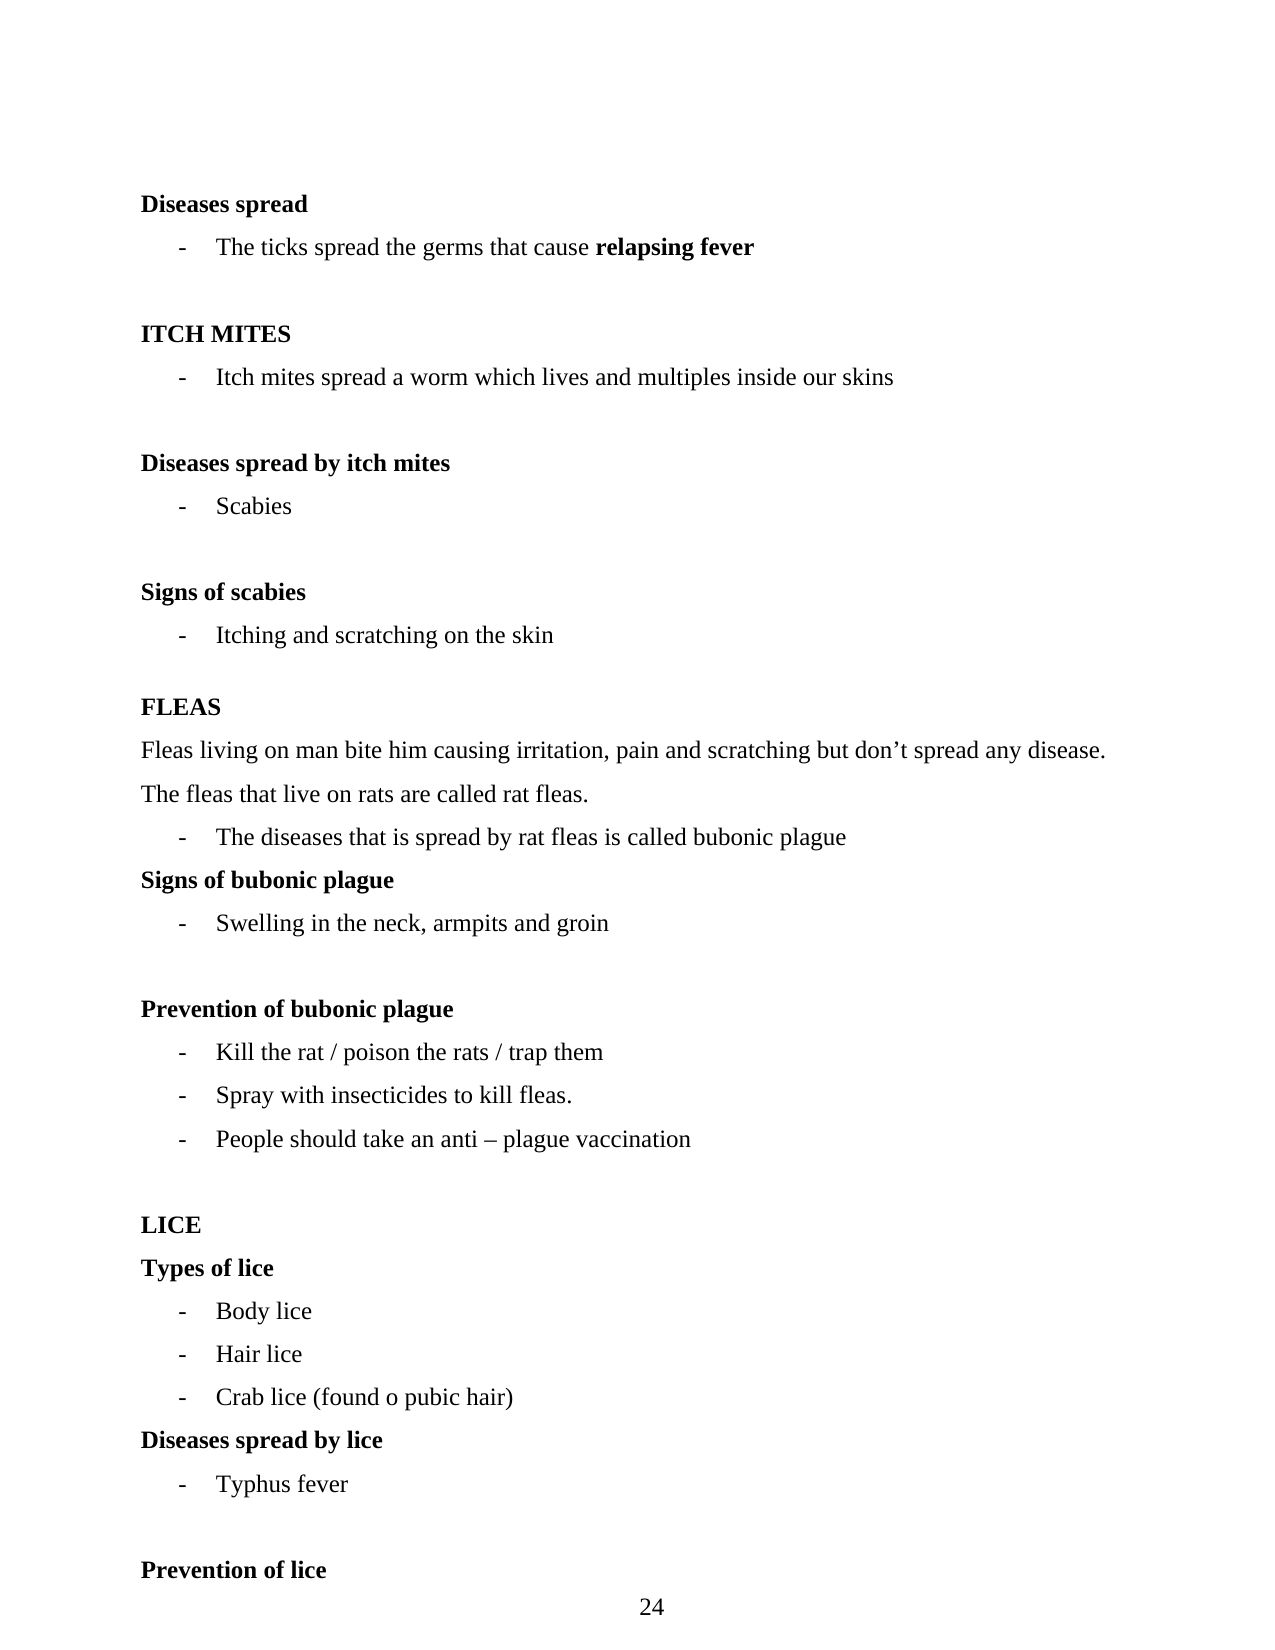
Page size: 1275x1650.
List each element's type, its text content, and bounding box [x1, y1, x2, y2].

list Hair lice [178, 1339, 1162, 1368]
text Signs of scabies [141, 577, 1162, 606]
list People should take an anti – plague vaccination [178, 1124, 1162, 1152]
list Itching and scratching on the skin [178, 621, 1162, 649]
list The ticks spread the germs that cause relapsing fever [178, 232, 1162, 261]
list Spray with insecticides to kill fleas. [178, 1081, 1162, 1109]
text FLEAS [141, 692, 1162, 721]
list Itch mites spread a worm which lives and multiples inside our skins [178, 362, 1162, 391]
list Scabies [178, 491, 1162, 520]
list Typhus fever [178, 1469, 1162, 1497]
text Signs of bubonic plague [141, 865, 1162, 894]
text Fleas living on man bite him causing irritation, pain and scratching but don’t spread any disease. [141, 736, 1162, 764]
list Body lice [178, 1296, 1162, 1325]
text Prevention of lice [141, 1555, 1162, 1584]
list The diseases that is spread by rat fleas is called bubonic plague [178, 822, 1162, 851]
list Swelling in the neck, armpits and groin [178, 908, 1162, 937]
text Prevention of bubonic plague [141, 994, 1162, 1023]
text Types of lice [141, 1253, 1162, 1282]
text Diseases spread by lice [141, 1426, 1162, 1454]
text LICE [141, 1210, 1162, 1239]
list Kill the rat / poison the rats / trap them [178, 1037, 1162, 1066]
text Diseases spread by itch mites [141, 448, 1162, 477]
text ITCH MITES [141, 319, 1162, 347]
list Crab lice (found o pubic hair) [178, 1382, 1162, 1411]
text Diseases spread [141, 189, 1162, 218]
text The fleas that live on rats are called rat fleas. [141, 779, 1162, 807]
